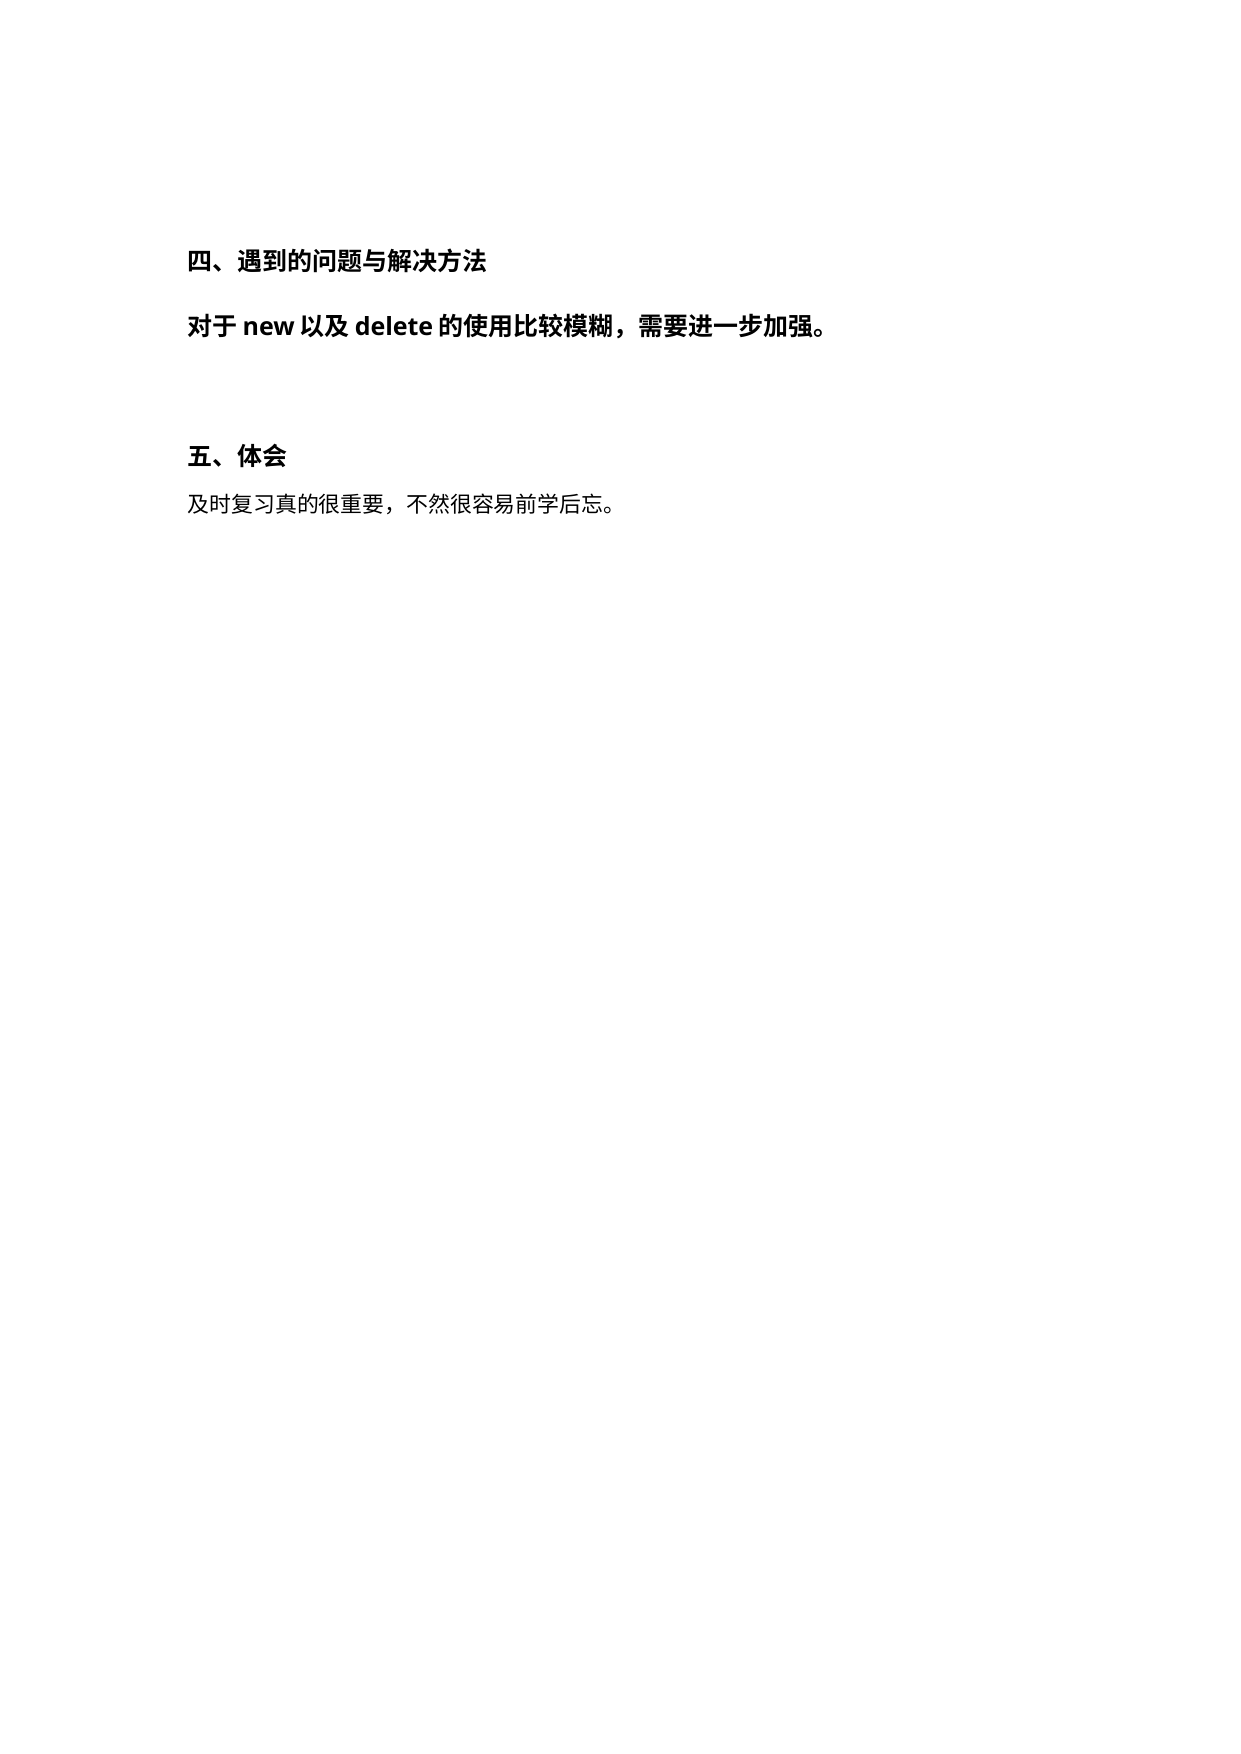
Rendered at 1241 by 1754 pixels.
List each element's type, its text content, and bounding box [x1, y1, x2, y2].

list 遇到的问题与解决方法 [187, 227, 1053, 292]
list 对于new以及delete的使用比较模糊，需要进一步加强。 [187, 292, 1053, 357]
text 五、体会 [187, 422, 1053, 487]
text 及时复习真的很重要，不然很容易前学后忘。 [187, 487, 1053, 519]
